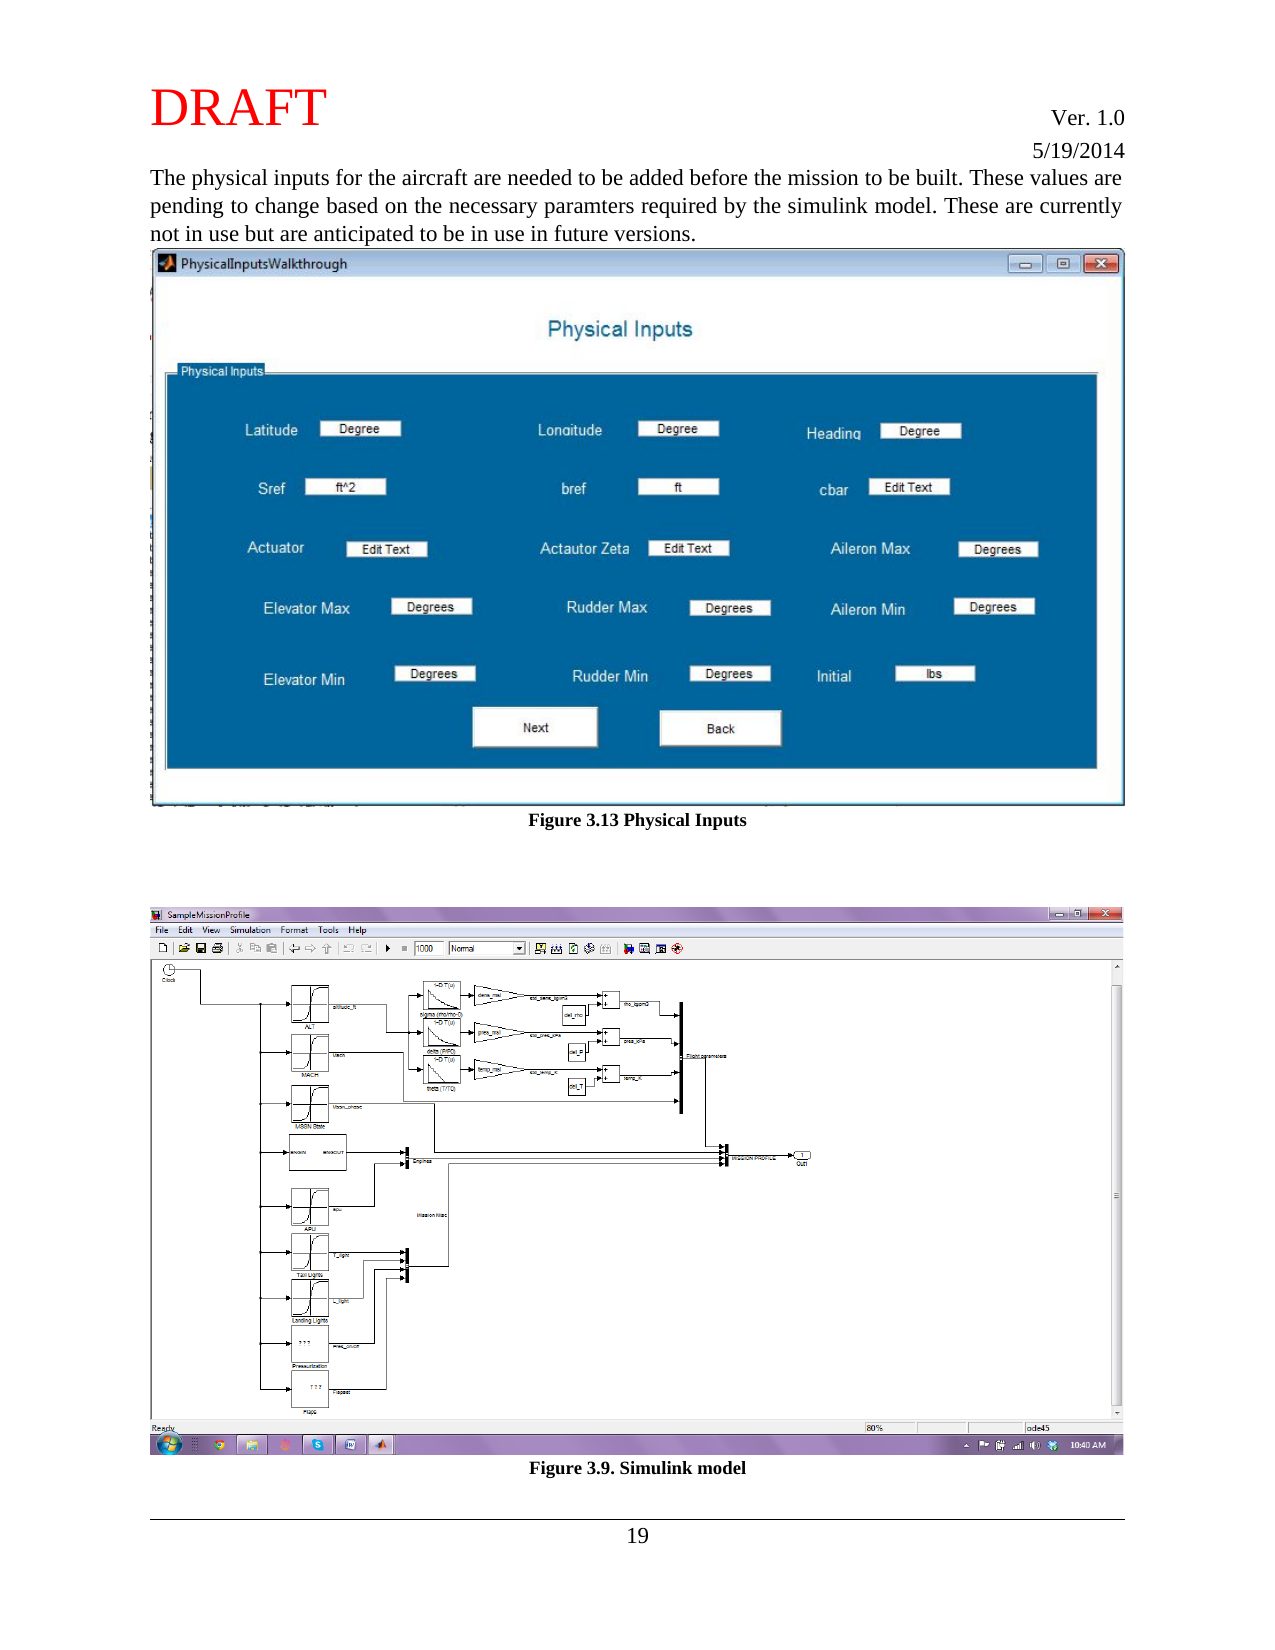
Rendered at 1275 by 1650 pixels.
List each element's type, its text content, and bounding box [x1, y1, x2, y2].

text Figure 3.9. Simulink model [150, 1457, 1125, 1478]
text The physical inputs for the aircraft are needed to be added before the mission to be built. These values are pending to change based on the necessary paramters required by the simulink model. These are currently not in use but are anticipated to be in use in future versions. [150, 164, 1125, 247]
picture [150, 907, 1124, 1455]
picture [150, 248, 1125, 807]
